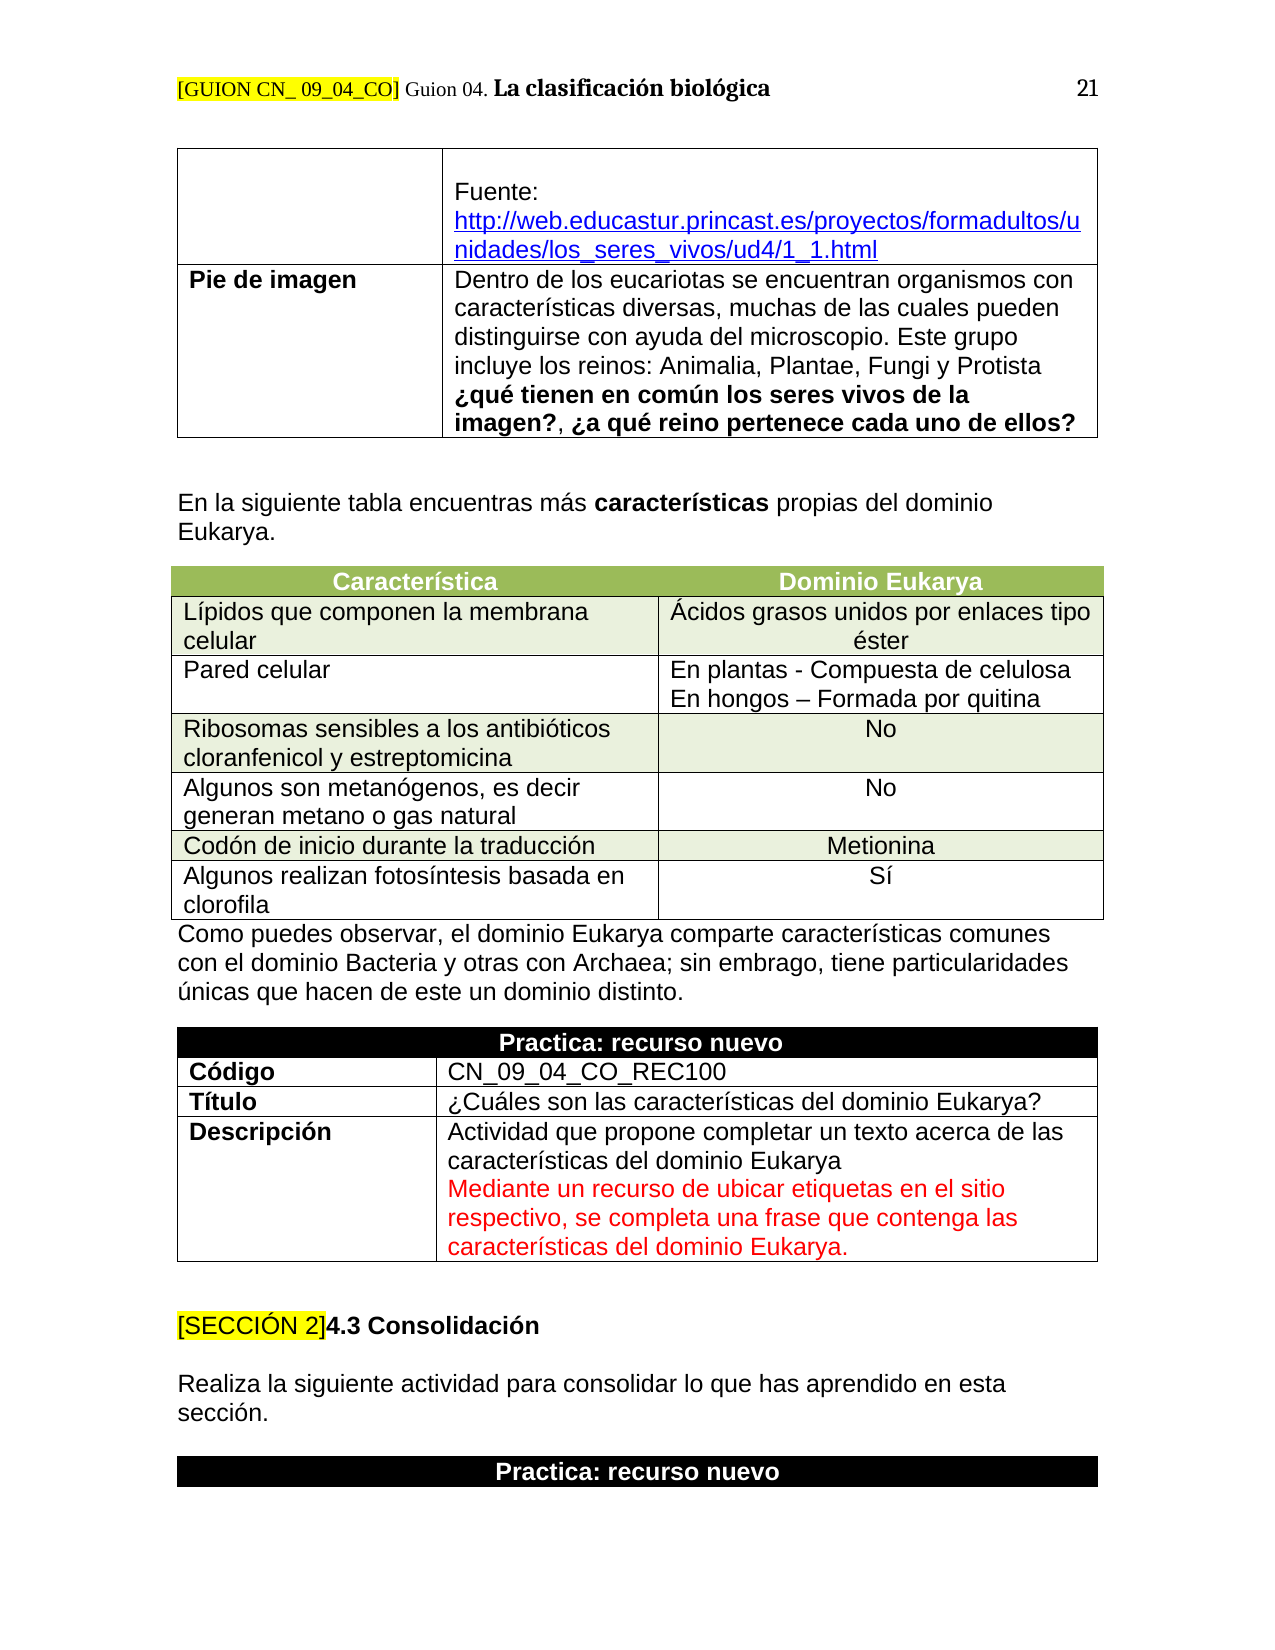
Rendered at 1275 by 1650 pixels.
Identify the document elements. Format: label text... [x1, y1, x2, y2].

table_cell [443, 149, 1097, 264]
table_cell Descripción [178, 1117, 436, 1261]
table_header Característica [172, 567, 658, 596]
table_cell Actividad que propone completar un texto acerca de las características del dominio Eukarya Mediante un recurso de ubicar etiquetas en el sitio respectivo, se completa una frase que contenga las características del dominio Eukarya. [437, 1117, 1097, 1261]
table_cell Pared celular [172, 656, 658, 713]
table_cell Lípidos que componen la membrana celular [172, 597, 658, 654]
table_cell Codón de inicio durante la traducción [172, 831, 658, 860]
table_cell En plantas - Compuesta de celulosa En hongos – Formada por quitina [659, 656, 1103, 713]
table_header Practica: recurso nuevo [178, 1457, 1097, 1486]
table_cell Metionina [659, 831, 1103, 860]
table_cell No [659, 714, 1103, 772]
table_cell Ribosomas sensibles a los antibióticos cloranfenicol y estreptomicina [172, 714, 658, 772]
table_cell CN_09_04_CO_REC100 [437, 1058, 1097, 1086]
table_cell Dentro de los eucariotas se encuentran organismos con características diversas, muchas de las cuales pueden distinguirse con ayuda del microscopio. Este grupo incluye los reinos: Animalia, Plantae, Fungi y Protista ¿qué tienen en común los seres vivos de la imagen?, ¿a qué reino pertenece cada uno de ellos? [443, 265, 1097, 437]
table_cell Ácidos grasos unidos por enlaces tipo éster [659, 597, 1103, 654]
table_cell ¿Cuáles son las características del dominio Eukarya? [437, 1087, 1097, 1116]
table_cell Sí [659, 861, 1103, 918]
table_header Dominio Eukarya [659, 567, 1103, 596]
table_cell Código [178, 1058, 436, 1086]
text Realiza la siguiente actividad para consolidar lo que has aprendido en esta sección. [177, 1369, 1098, 1427]
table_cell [178, 149, 442, 264]
table_cell No [659, 773, 1103, 830]
text [SECCIÓN 2]4.3 Consolidación [326, 1311, 1098, 1340]
table_cell Título [178, 1087, 436, 1116]
table_cell Algunos son metanógenos, es decir generan metano o gas natural [172, 773, 658, 830]
text En la siguiente tabla encuentras más características propias del dominio Eukarya. [177, 488, 1098, 545]
text Como puedes observar, el dominio Eukarya comparte características comunes con el dominio Bacteria y otras con Archaea; sin embrago, tiene particularidades únicas que hacen de este un dominio distinto. [177, 920, 1098, 1006]
table_cell Pie de imagen [178, 265, 442, 437]
table_header Practica: recurso nuevo [178, 1028, 1097, 1056]
table_cell Algunos realizan fotosíntesis basada en clorofila [172, 861, 658, 918]
